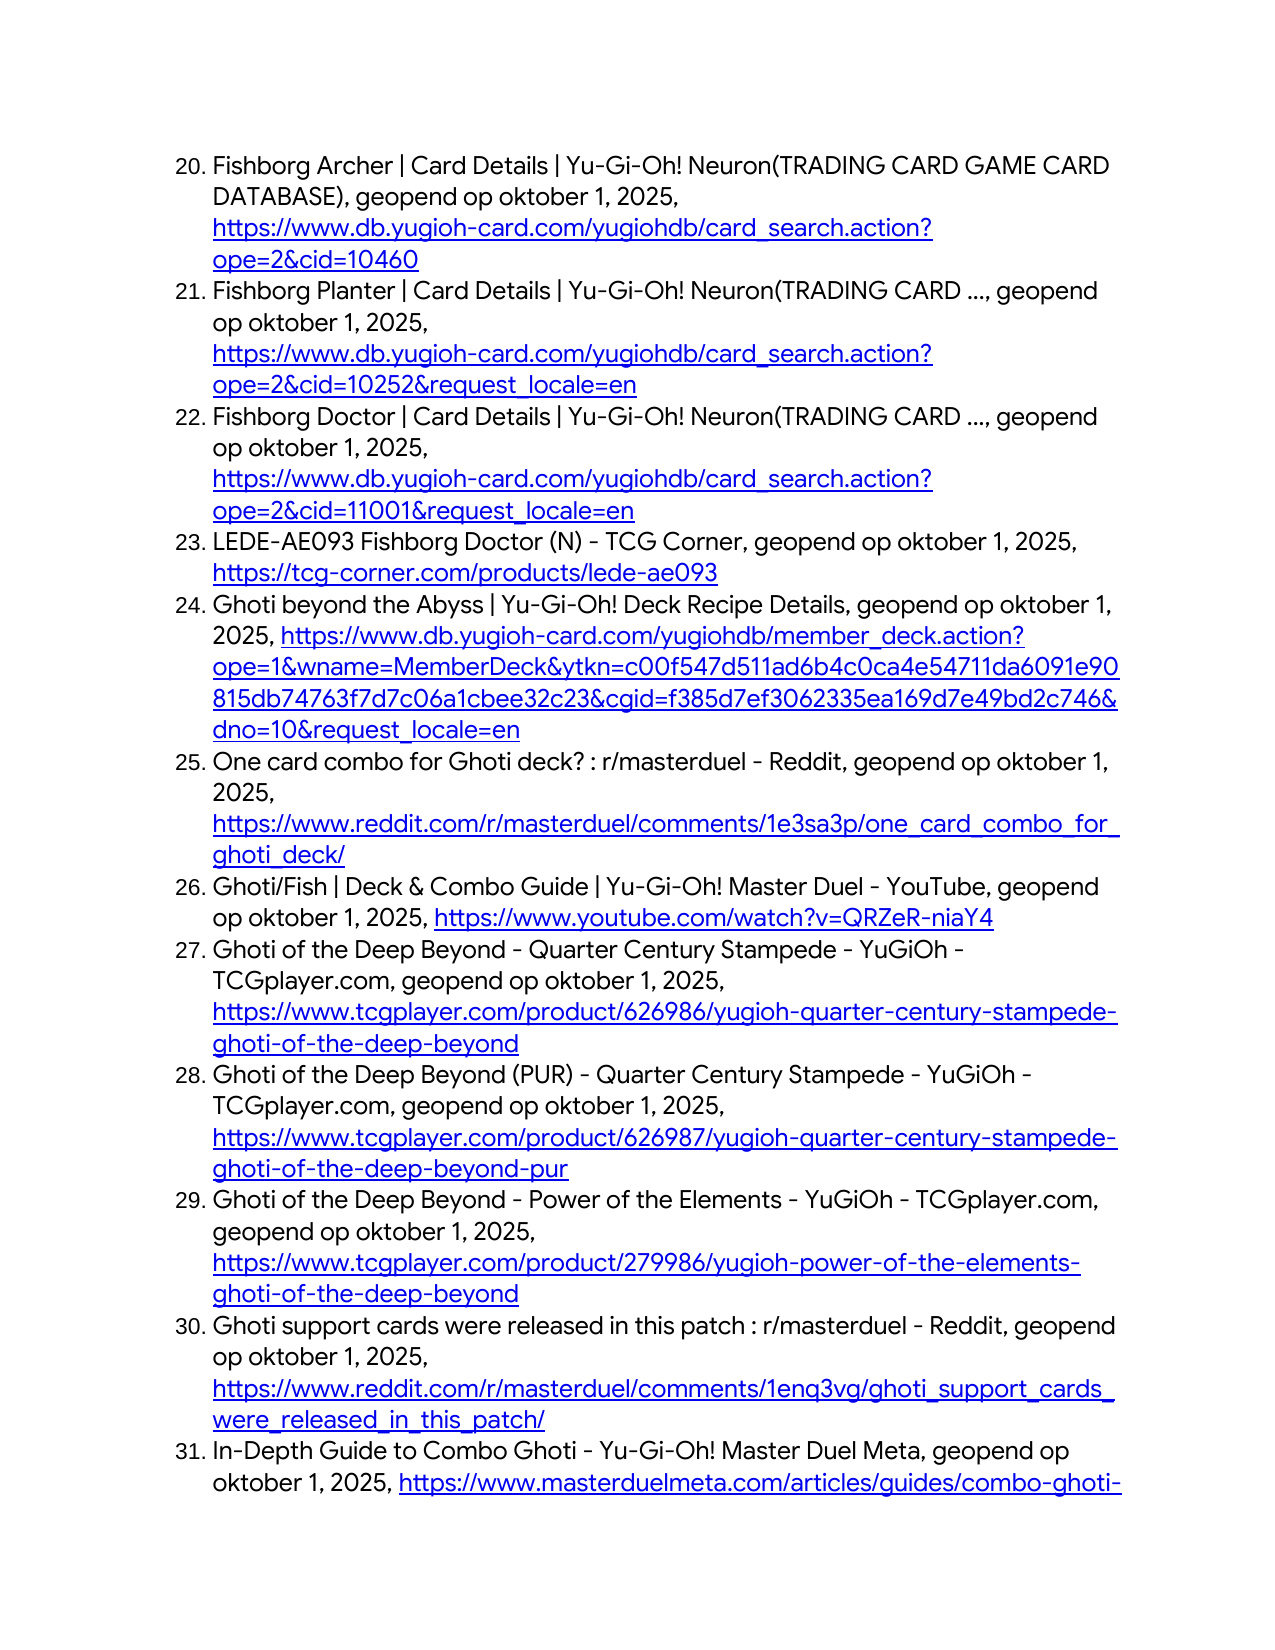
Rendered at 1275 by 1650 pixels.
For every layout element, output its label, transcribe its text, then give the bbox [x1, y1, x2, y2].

list Ghoti support cards were released in this patch : r/masterduel - Reddit, geopend op oktober 1, 2025, https://www.reddit.com/r/masterduel/comments/1enq3vg/ghoti_support_cards_were_released_in_this_patch/ [175, 1310, 1125, 1436]
list Ghoti of the Deep Beyond - Quarter Century Stampede - YuGiOh - TCGplayer.com, geopend op oktober 1, 2025, https://www.tcgplayer.com/product/626986/yugioh-quarter-century-stampede-ghoti-of-the-deep-beyond [175, 934, 1125, 1059]
list Fishborg Planter | Card Details | Yu-Gi-Oh! Neuron(TRADING CARD ..., geopend op oktober 1, 2025, https://www.db.yugioh-card.com/yugiohdb/card_search.action?ope=2&cid=10252&request_locale=en [175, 275, 1125, 401]
list Fishborg Doctor | Card Details | Yu-Gi-Oh! Neuron(TRADING CARD ..., geopend op oktober 1, 2025, https://www.db.yugioh-card.com/yugiohdb/card_search.action?ope=2&cid=11001&request_locale=en [175, 401, 1125, 526]
list Ghoti of the Deep Beyond - Power of the Elements - YuGiOh - TCGplayer.com, geopend op oktober 1, 2025, https://www.tcgplayer.com/product/279986/yugioh-power-of-the-elements-ghoti-of-the-deep-beyond [175, 1185, 1125, 1310]
list Ghoti beyond the Abyss | Yu-Gi-Oh! Deck Recipe Details, geopend op oktober 1, 2025, https://www.db.yugioh-card.com/yugiohdb/member_deck.action?ope=1&wname=MemberDeck&ytkn=c00f547d511ad6b4c0ca4e54711da6091e90815db74763f7d7c06a1cbee32c23&cgid=f385d7ef3062335ea169d7e49bd2c746&dno=10&request_locale=en [175, 589, 1125, 746]
list Fishborg Archer | Card Details | Yu-Gi-Oh! Neuron(TRADING CARD GAME CARD DATABASE), geopend op oktober 1, 2025, https://www.db.yugioh-card.com/yugiohdb/card_search.action?ope=2&cid=10460 [175, 150, 1125, 275]
list Ghoti of the Deep Beyond (PUR) - Quarter Century Stampede - YuGiOh - TCGplayer.com, geopend op oktober 1, 2025, https://www.tcgplayer.com/product/626987/yugioh-quarter-century-stampede-ghoti-of-the-deep-beyond-pur [175, 1059, 1125, 1185]
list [175, 1436, 1125, 1498]
list LEDE-AE093 Fishborg Doctor (N) - TCG Corner, geopend op oktober 1, 2025, https://tcg-corner.com/products/lede-ae093 [175, 526, 1125, 589]
list Ghoti/Fish | Deck & Combo Guide | Yu-Gi-Oh! Master Duel - YouTube, geopend op oktober 1, 2025, https://www.youtube.com/watch?v=QRZeR-niaY4 [175, 871, 1125, 934]
list One card combo for Ghoti deck? : r/masterduel - Reddit, geopend op oktober 1, 2025, https://www.reddit.com/r/masterduel/comments/1e3sa3p/one_card_combo_for_ghoti_deck/ [175, 746, 1125, 871]
